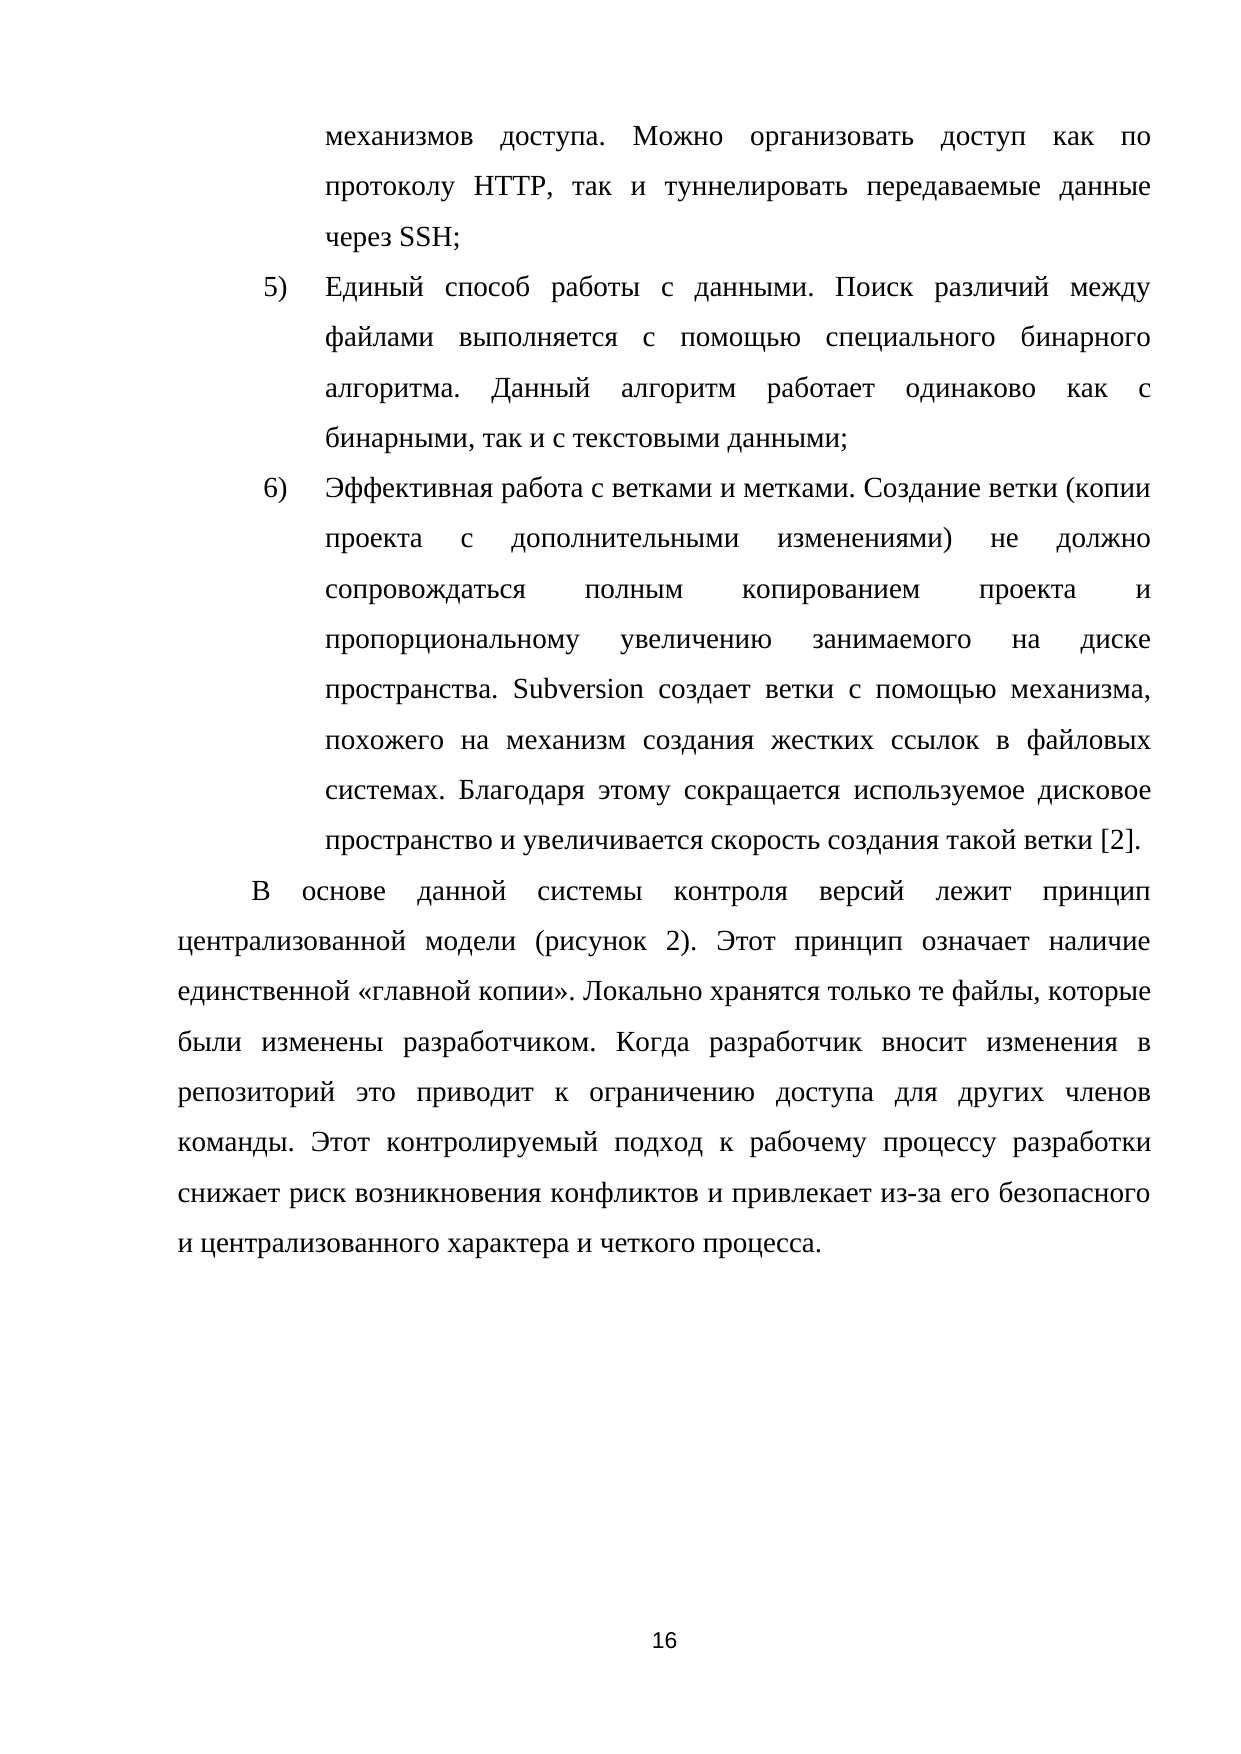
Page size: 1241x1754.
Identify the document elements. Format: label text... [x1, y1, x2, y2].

list Эффективная работа с ветками и метками. Создание ветки (копии проекта с дополнительными изменениями) не должно сопровождаться полным копированием проекта и пропорциональному увеличению занимаемого на диске пространства. Subversion создает ветки с помощью механизма, похожего на механизм создания жестких ссылок в файловых системах. Благодаря этому сокращается используемое дисковое пространство и увеличивается скорость создания такой ветки [2]. [287, 470, 1152, 856]
text В основе данной системы контроля версий лежит принцип централизованной модели (рисунок 2). Этот принцип означает наличие единственной «главной копии». Локально хранятся только те файлы, которые были изменены разработчиком. Когда разработчик вносит изменения в репозиторий это приводит к ограничению доступа для других членов команды. Этот контролируемый подход к рабочему процессу разработки снижает риск возникновения конфликтов и привлекает из-за его безопасного и централизованного характера и четкого процесса. [177, 873, 1152, 1258]
list Единый способ работы с данными. Поиск различий между файлами выполняется с помощью специального бинарного алгоритма. Данный алгоритм работает одинаково как с бинарными, так и с текстовыми данными; [287, 269, 1152, 453]
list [287, 118, 1152, 252]
